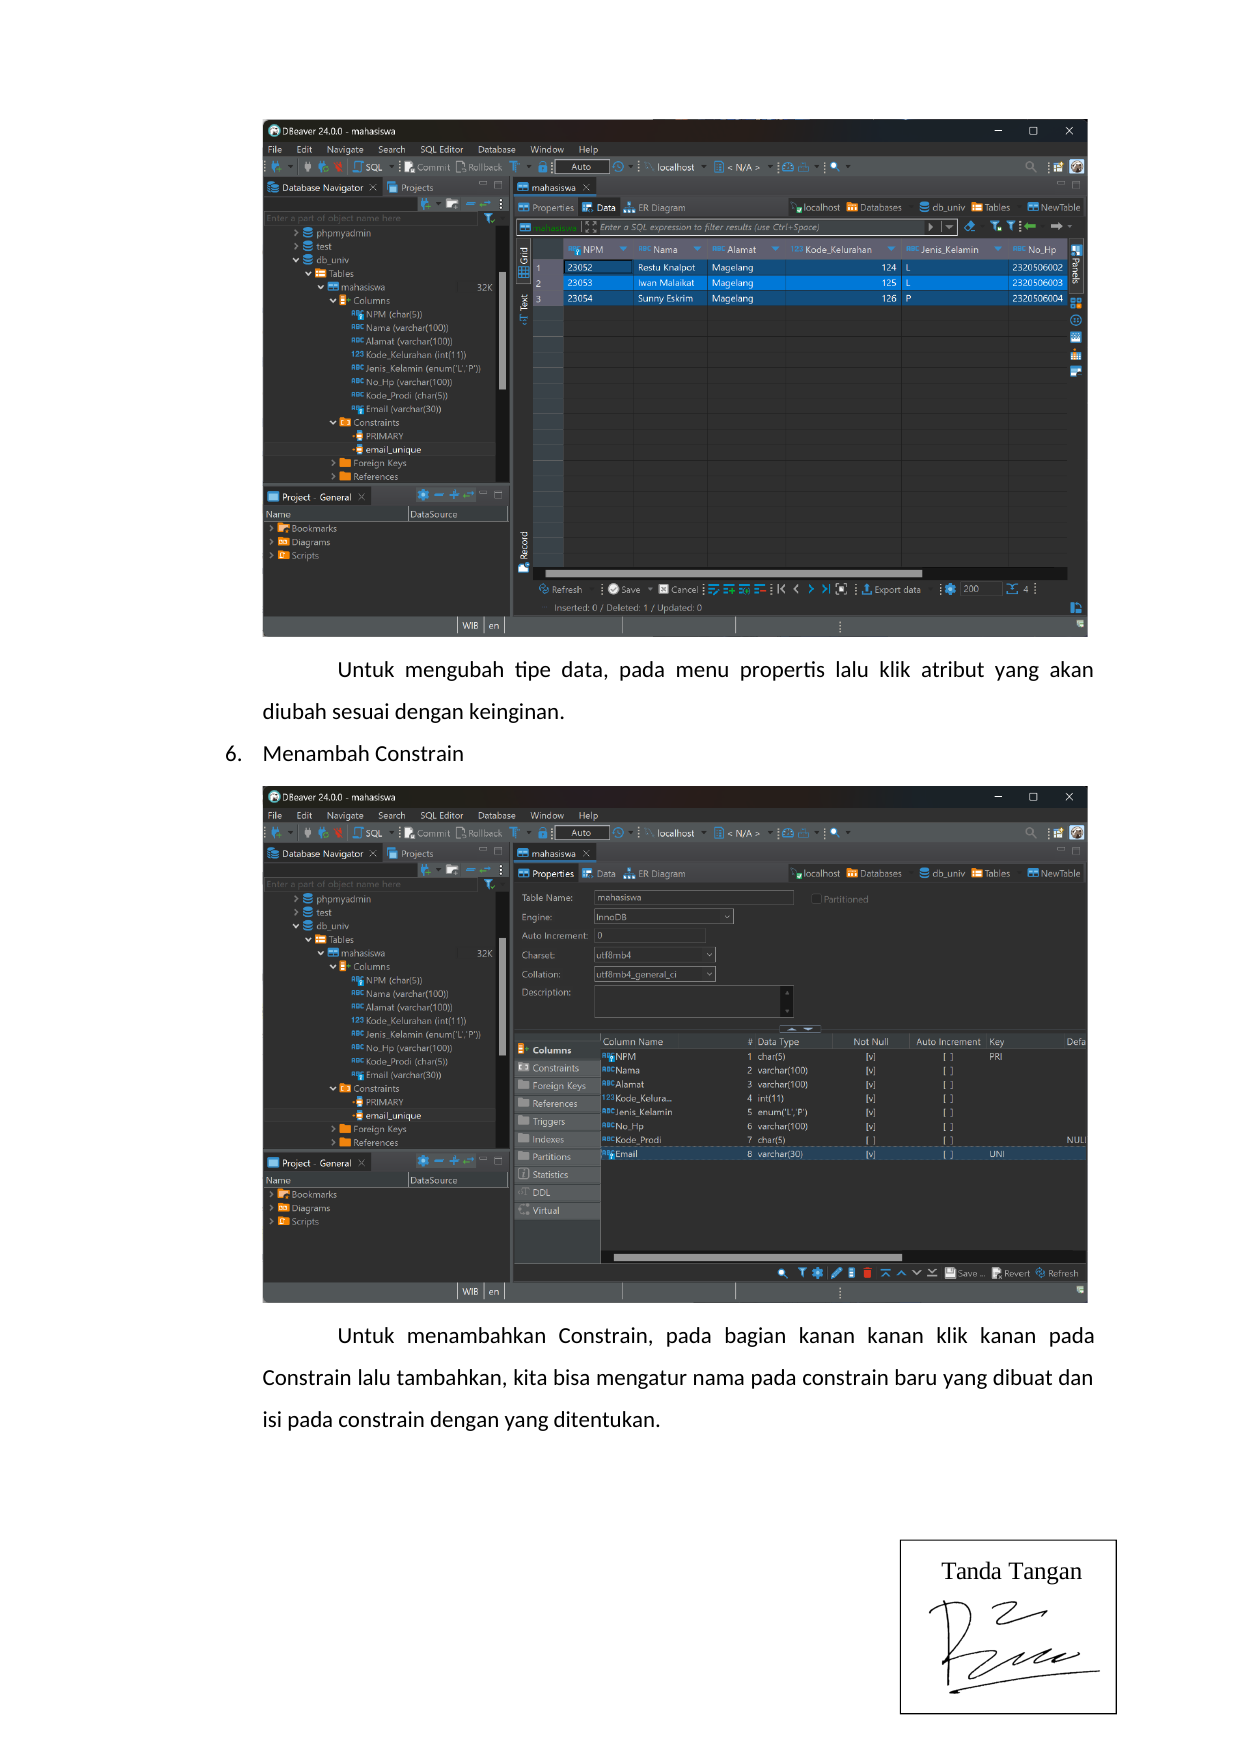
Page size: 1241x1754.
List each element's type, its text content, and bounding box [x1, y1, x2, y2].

picture [262, 786, 1088, 1303]
picture [262, 119, 1088, 637]
list Menambah Constrain [225, 739, 1096, 767]
text Untuk menambahkan Constrain, pada bagian kanan kanan klik kanan pada Constrain lalu tambahkan, kita bisa mengatur nama pada constrain baru yang dibuat dan isi pada constrain dengan yang ditentukan. [262, 1322, 1096, 1433]
text Untuk mengubah tipe data, pada menu propertis lalu klik atribut yang akan diubah sesuai dengan keinginan. [262, 655, 1096, 725]
